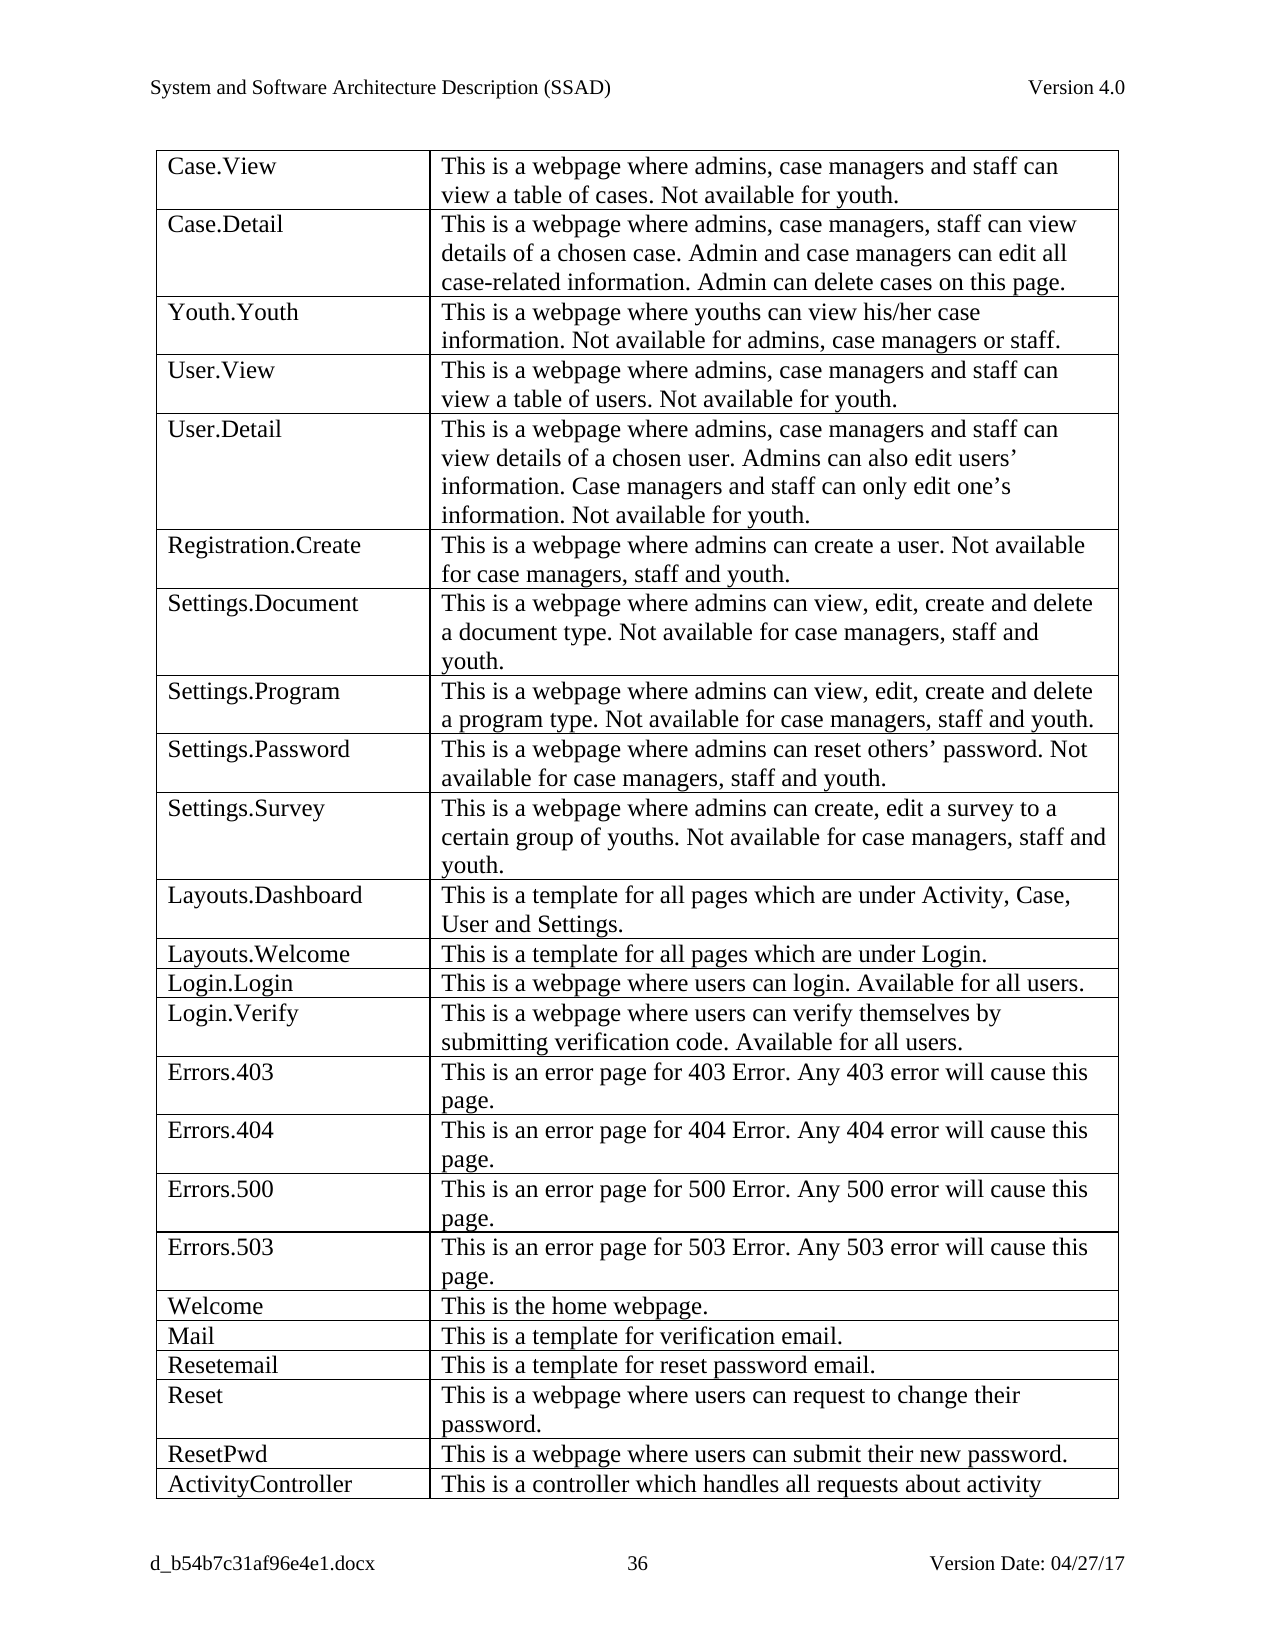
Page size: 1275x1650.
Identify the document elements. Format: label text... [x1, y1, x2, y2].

table_cell This is an error page for 404 Error. Any 404 error will cause this page. [431, 1115, 1118, 1173]
table_cell Reset [157, 1380, 429, 1438]
table_cell Login.Login [157, 969, 429, 997]
table_cell This is a webpage where admins can view, edit, create and delete a program type. Not available for case managers, staff and youth. [431, 676, 1118, 733]
table_cell Settings.Survey [157, 793, 429, 879]
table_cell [431, 1469, 1118, 1497]
table_cell Errors.503 [157, 1233, 429, 1290]
table_cell Errors.500 [157, 1174, 429, 1231]
table_cell Youth.Youth [157, 297, 429, 354]
table_cell This is a webpage where admins, case managers, staff can view details of a chosen case. Admin and case managers can edit all case-related information. Admin can delete cases on this page. [431, 210, 1118, 296]
table_cell This is a webpage where admins can reset others’ password. Not available for case managers, staff and youth. [431, 734, 1118, 792]
table_cell User.Detail [157, 414, 429, 529]
table_cell Layouts.Dashboard [157, 880, 429, 938]
table_cell This is a webpage where admins, case managers and staff can view a table of cases. Not available for youth. [431, 151, 1118, 208]
table_cell Settings.Password [157, 734, 429, 792]
table_cell This is a webpage where admins can create, edit a survey to a certain group of youths. Not available for case managers, staff and youth. [431, 793, 1118, 879]
table_cell This is a webpage where youths can view his/her case information. Not available for admins, case managers or staff. [431, 297, 1118, 354]
table_cell This is a webpage where users can verify themselves by submitting verification code. Available for all users. [431, 998, 1118, 1056]
table_cell ResetPwd [157, 1439, 429, 1468]
table_cell User.View [157, 355, 429, 413]
table_cell This is a webpage where admins can create a user. Not available for case managers, staff and youth. [431, 530, 1118, 587]
table_cell This is a webpage where admins, case managers and staff can view a table of users. Not available for youth. [431, 355, 1118, 413]
table_cell This is a webpage where users can submit their new password. [431, 1439, 1118, 1468]
table_cell This is a template for reset password email. [431, 1351, 1118, 1379]
table_cell Registration.Create [157, 530, 429, 587]
table_cell This is a webpage where admins can view, edit, create and delete a document type. Not available for case managers, staff and youth. [431, 589, 1118, 675]
table_cell Welcome [157, 1291, 429, 1320]
table_cell Settings.Document [157, 589, 429, 675]
table_cell Layouts.Welcome [157, 939, 429, 967]
table_cell This is a webpage where users can login. Available for all users. [431, 969, 1118, 997]
table_cell This is an error page for 403 Error. Any 403 error will cause this page. [431, 1057, 1118, 1114]
table_cell This is the home webpage. [431, 1291, 1118, 1320]
table_cell Case.Detail [157, 210, 429, 296]
table_cell This is an error page for 503 Error. Any 503 error will cause this page. [431, 1233, 1118, 1290]
table_cell Resetemail [157, 1351, 429, 1379]
table_cell This is a webpage where users can request to change their password. [431, 1380, 1118, 1438]
table_cell This is an error page for 500 Error. Any 500 error will cause this page. [431, 1174, 1118, 1231]
table_cell Mail [157, 1321, 429, 1349]
table_cell Errors.403 [157, 1057, 429, 1114]
table_cell ActivityController [157, 1469, 429, 1497]
table_cell This is a template for all pages which are under Login. [431, 939, 1118, 967]
table_cell This is a template for all pages which are under Activity, Case, User and Settings. [431, 880, 1118, 938]
table_cell Errors.404 [157, 1115, 429, 1173]
table_cell This is a template for verification email. [431, 1321, 1118, 1349]
table_cell Settings.Program [157, 676, 429, 733]
table_cell Login.Verify [157, 998, 429, 1056]
table_cell Case.View [157, 151, 429, 208]
table_cell This is a webpage where admins, case managers and staff can view details of a chosen user. Admins can also edit users’ information. Case managers and staff can only edit one’s information. Not available for youth. [431, 414, 1118, 529]
